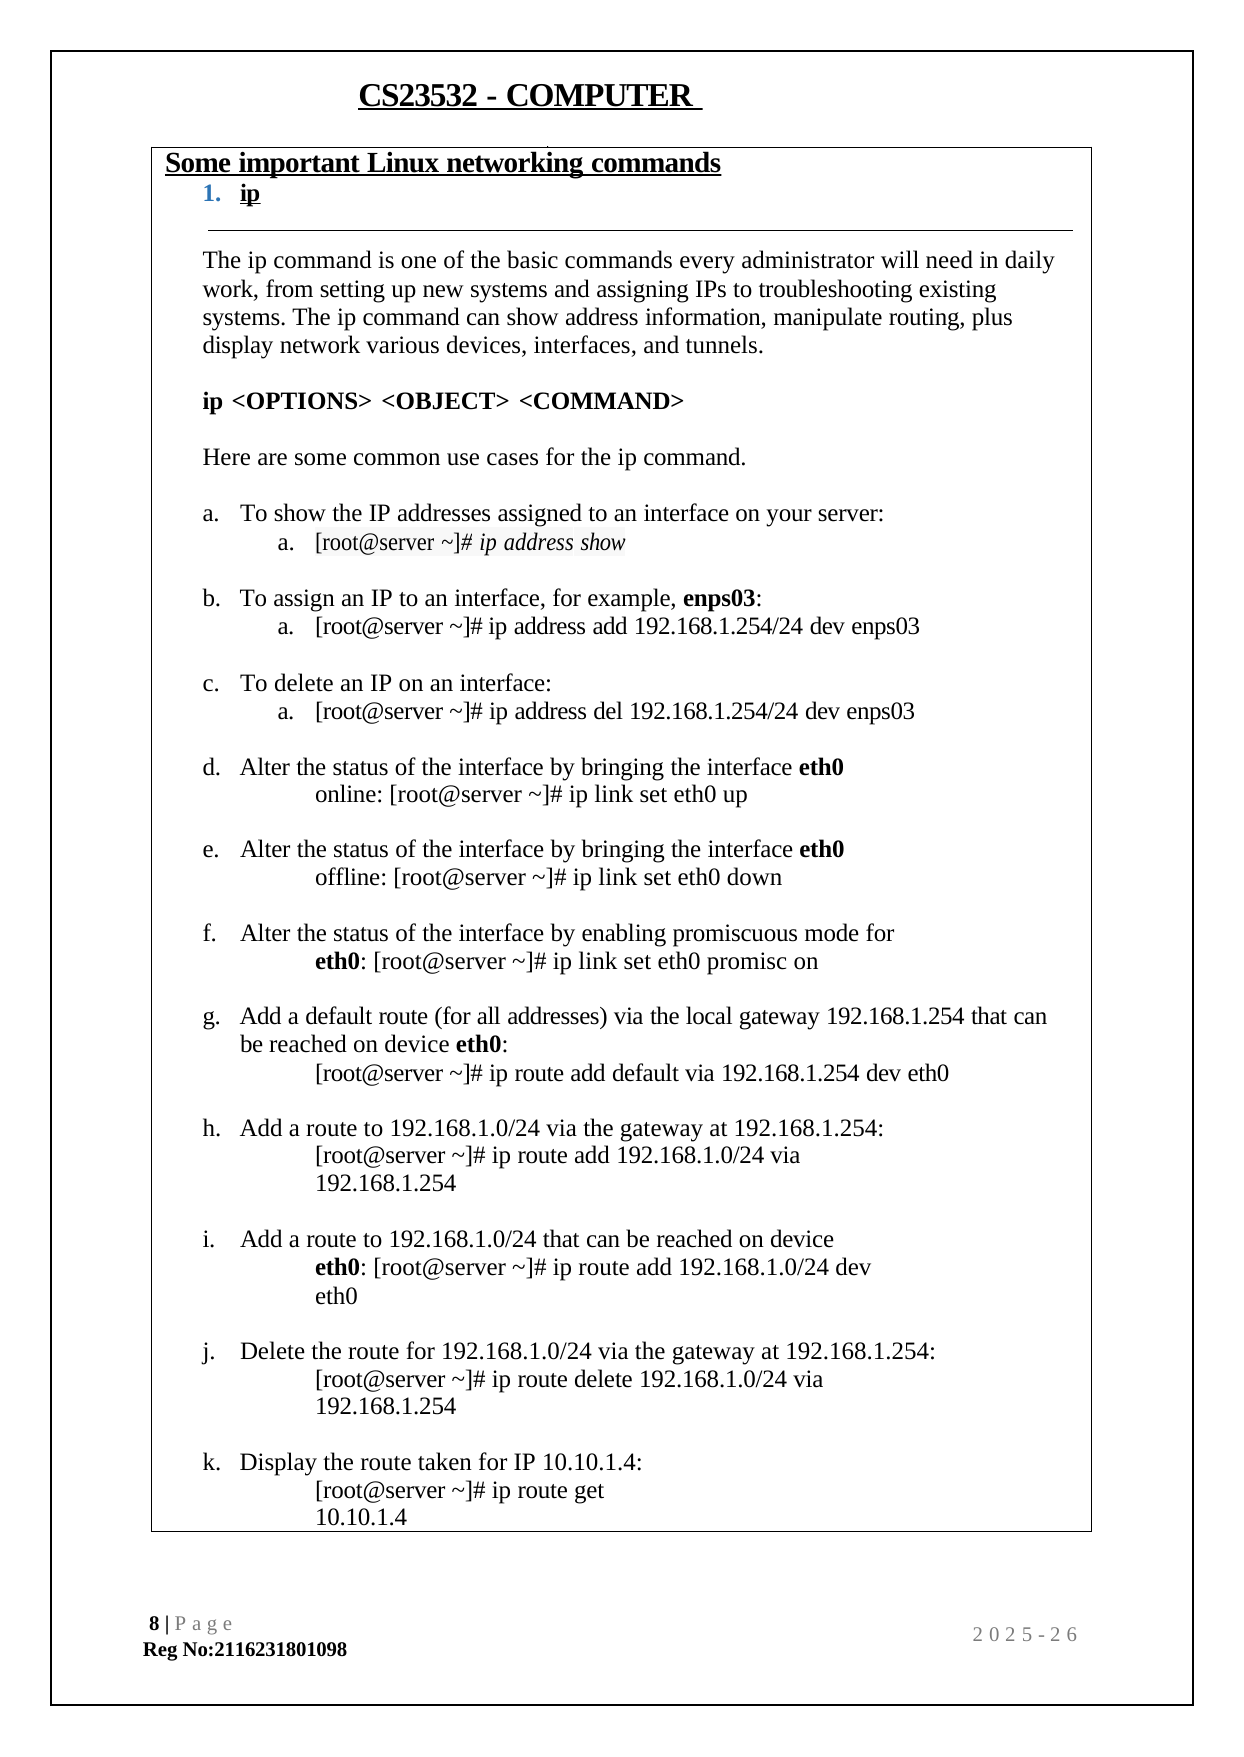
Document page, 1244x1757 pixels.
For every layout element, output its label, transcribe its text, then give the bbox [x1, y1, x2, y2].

table_header Some important Linux networking commands ip The ip command is one of the basic commands every administrator will need in daily work, from setting up new systems and assigning IPs to troubleshooting existing systems. The ip command can show address information, manipulate routing, plus display network various devices, interfaces, and tunnels. ip <OPTIONS> <OBJECT> <COMMAND> Here are some common use cases for the ip command. To show the IP addresses assigned to an interface on your server: [root@server ~]# ip address show To assign an IP to an interface, for example, enps03: [root@server ~]# ip address add 192.168.1.254/24 dev enps03 To delete an IP on an interface: [root@server ~]# ip address del 192.168.1.254/24 dev enps03 Alter the status of the interface by bringing the interface eth0 online: [root@server ~]# ip link set eth0 up Alter the status of the interface by bringing the interface eth0 offline: [root@server ~]# ip link set eth0 down Alter the status of the interface by enabling promiscuous mode for eth0: [root@server ~]# ip link set eth0 promisc on Add a default route (for all addresses) via the local gateway 192.168.1.254 that can be reached on device eth0: [root@server ~]# ip route add default via 192.168.1.254 dev eth0 Add a route to 192.168.1.0/24 via the gateway at 192.168.1.254: [root@server ~]# ip route add 192.168.1.0/24 via 192.168.1.254 Add a route to 192.168.1.0/24 that can be reached on device eth0: [root@server ~]# ip route add 192.168.1.0/24 dev eth0 Delete the route for 192.168.1.0/24 via the gateway at 192.168.1.254: [root@server ~]# ip route delete 192.168.1.0/24 via 192.168.1.254 Display the route taken for IP 10.10.1.4: [root@server ~]# ip route get 10.10.1.4 [152, 148, 1091, 1531]
